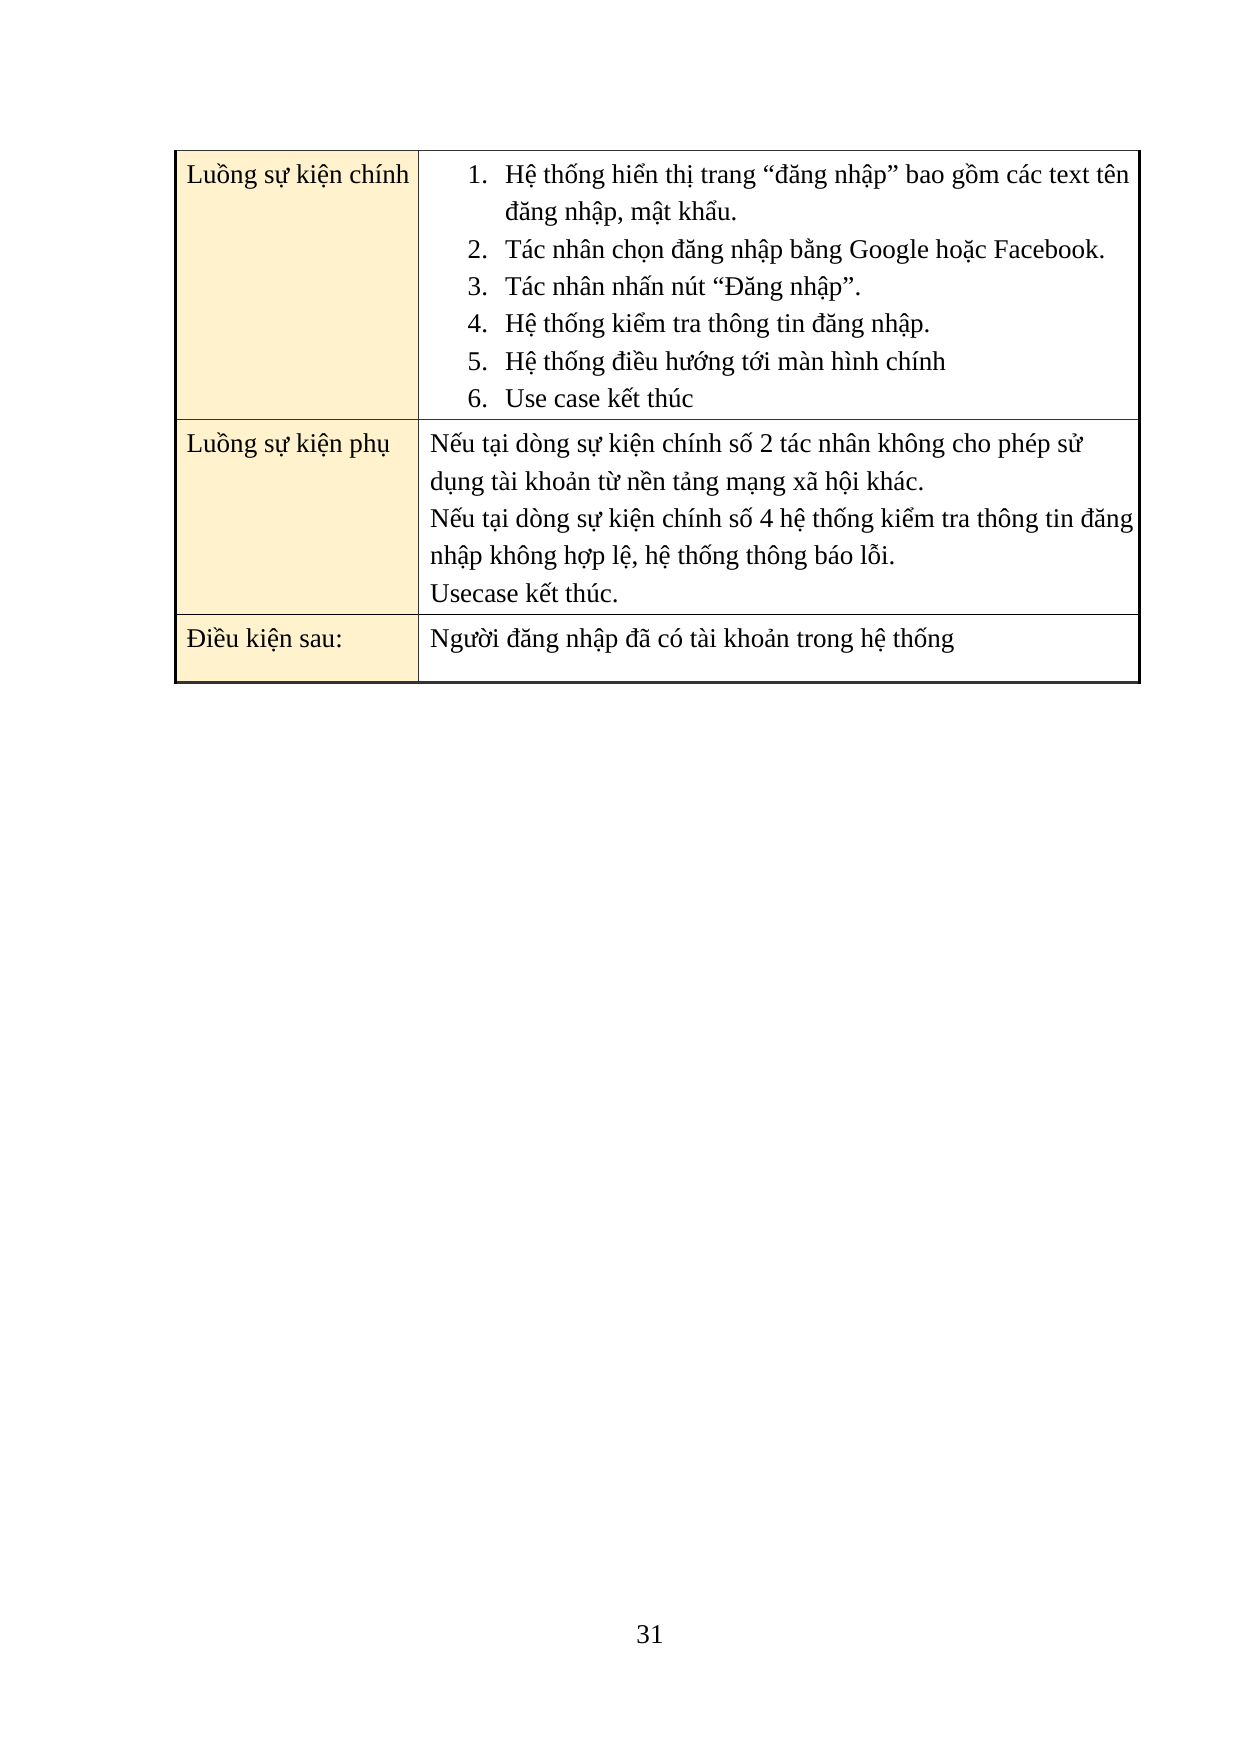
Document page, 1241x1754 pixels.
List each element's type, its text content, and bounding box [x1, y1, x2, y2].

table_cell Điều kiện sau: [177, 615, 418, 681]
table_cell Nếu tại dòng sự kiện chính số 2 tác nhân không cho phép sử dụng tài khoản từ nền tảng mạng xã hội khác. Nếu tại dòng sự kiện chính số 4 hệ thống kiểm tra thông tin đăng nhập không hợp lệ, hệ thống thông báo lỗi. Usecase kết thúc. [419, 420, 1138, 614]
table_cell Người đăng nhập đã có tài khoản trong hệ thống [419, 615, 1138, 681]
table_cell Hệ thống hiển thị trang “đăng nhập” bao gồm các text tên đăng nhập, mật khẩu. Tác nhân chọn đăng nhập bằng Google hoặc Facebook. Tác nhân nhấn nút “Đăng nhập”. Hệ thống kiểm tra thông tin đăng nhập. Hệ thống điều hướng tới màn hình chính Use case kết thúc [419, 151, 1138, 419]
table_cell Luồng sự kiện chính [177, 151, 418, 419]
table_cell Luồng sự kiện phụ [177, 420, 418, 614]
